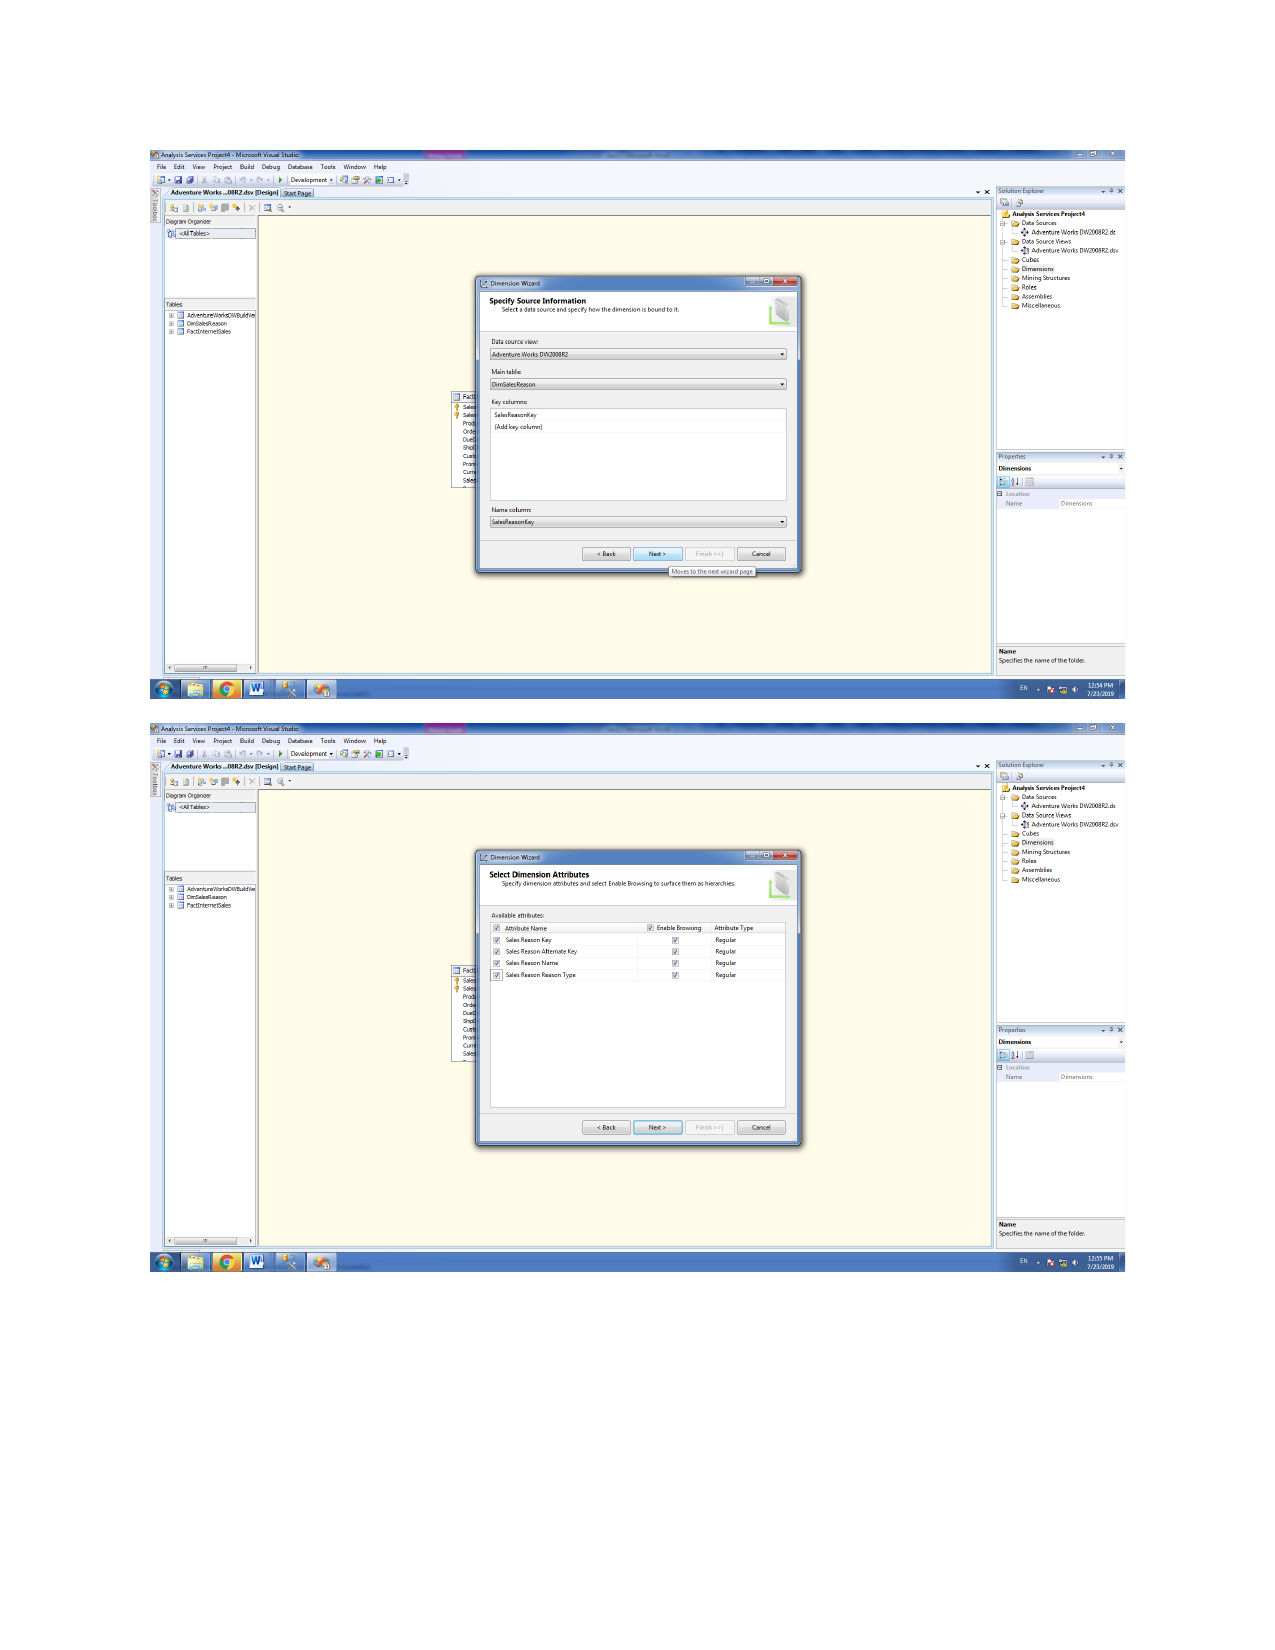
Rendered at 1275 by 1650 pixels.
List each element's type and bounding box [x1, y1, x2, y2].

picture [150, 150, 1125, 699]
picture [150, 723, 1125, 1272]
